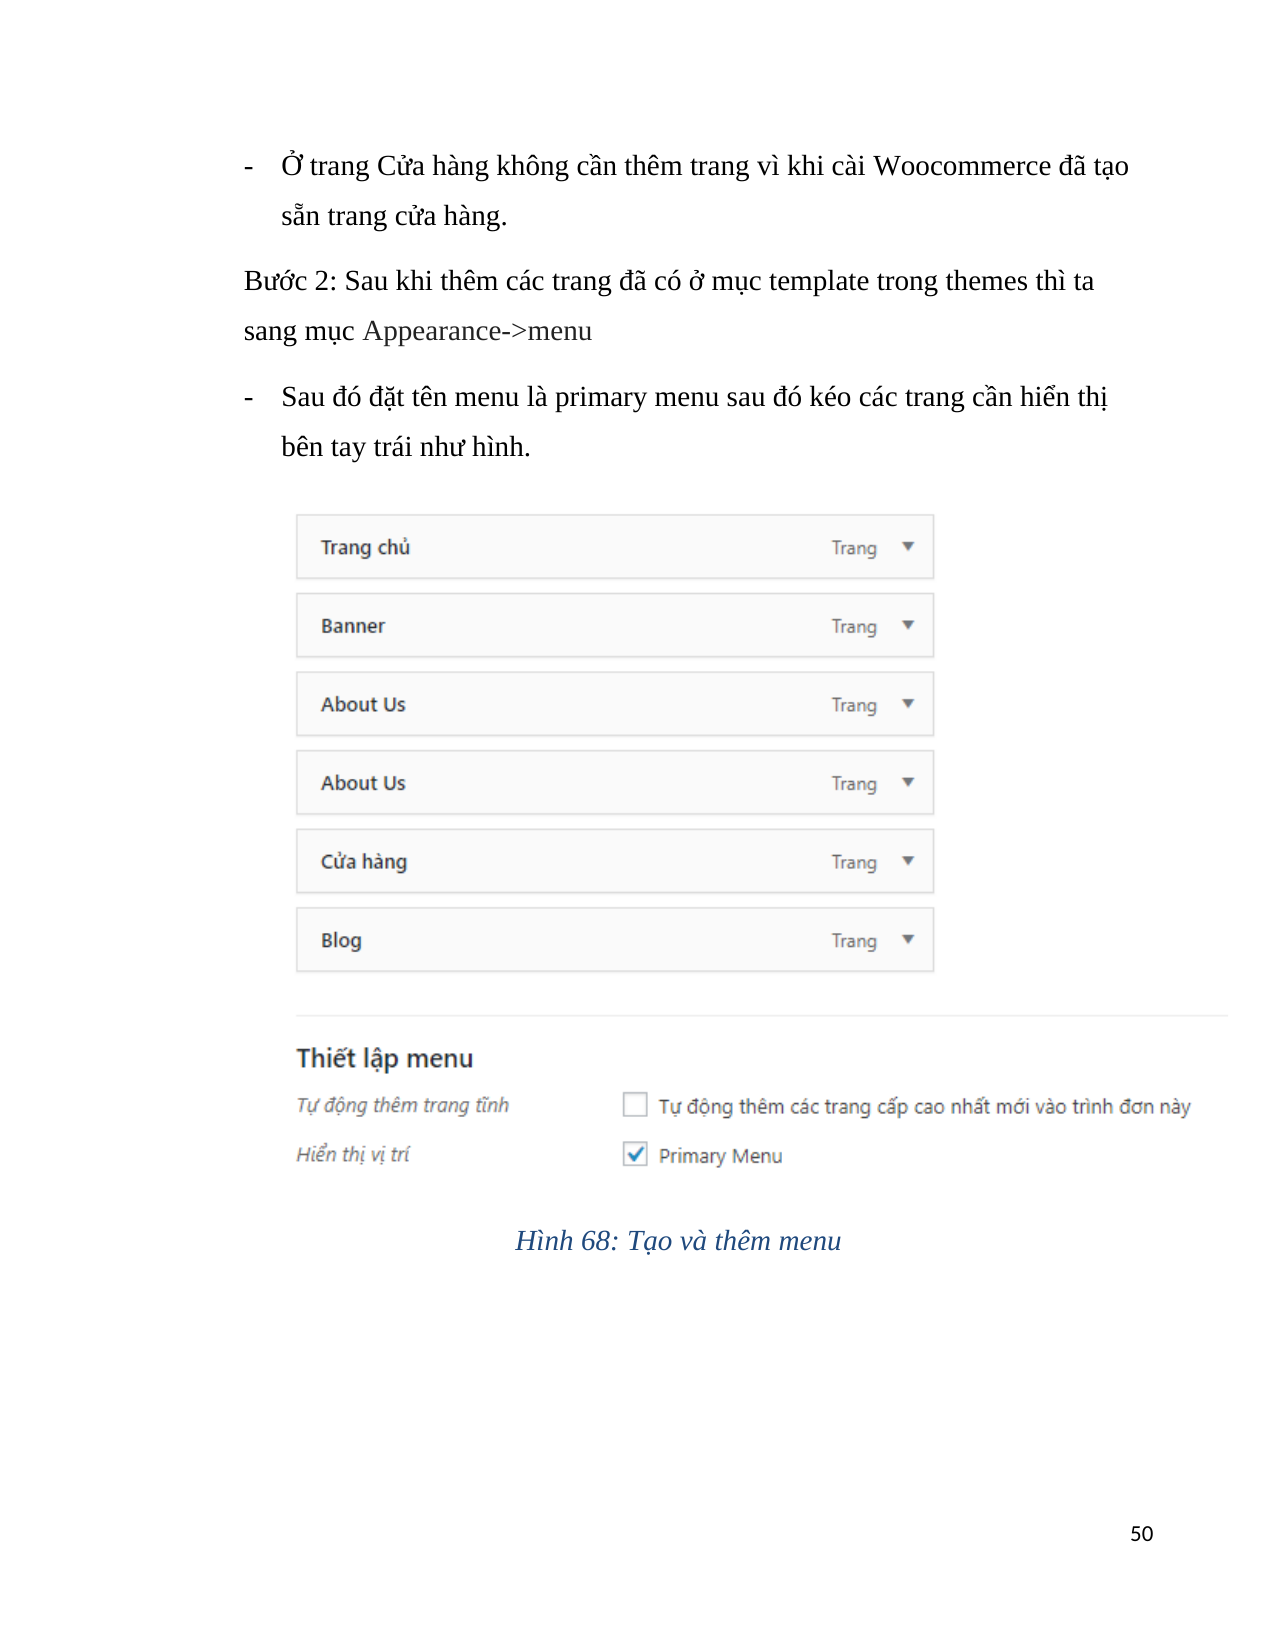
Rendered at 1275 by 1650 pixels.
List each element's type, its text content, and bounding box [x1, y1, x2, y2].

text Bước 2: Sau khi thêm các trang đã có ở mục template trong themes thì ta sang mục Appearance->menu [244, 263, 1153, 347]
picture [281, 479, 1229, 1194]
list Sau đó đặt tên menu là primary menu sau đó kéo các trang cần hiển thị bên tay trái như hình. [244, 379, 1153, 463]
text Hình 68: Tạo và thêm menu [206, 1223, 1153, 1256]
list Ở trang Cửa hàng không cần thêm trang vì khi cài Woocommerce đã tạo sẵn trang cửa hàng. [244, 148, 1153, 231]
